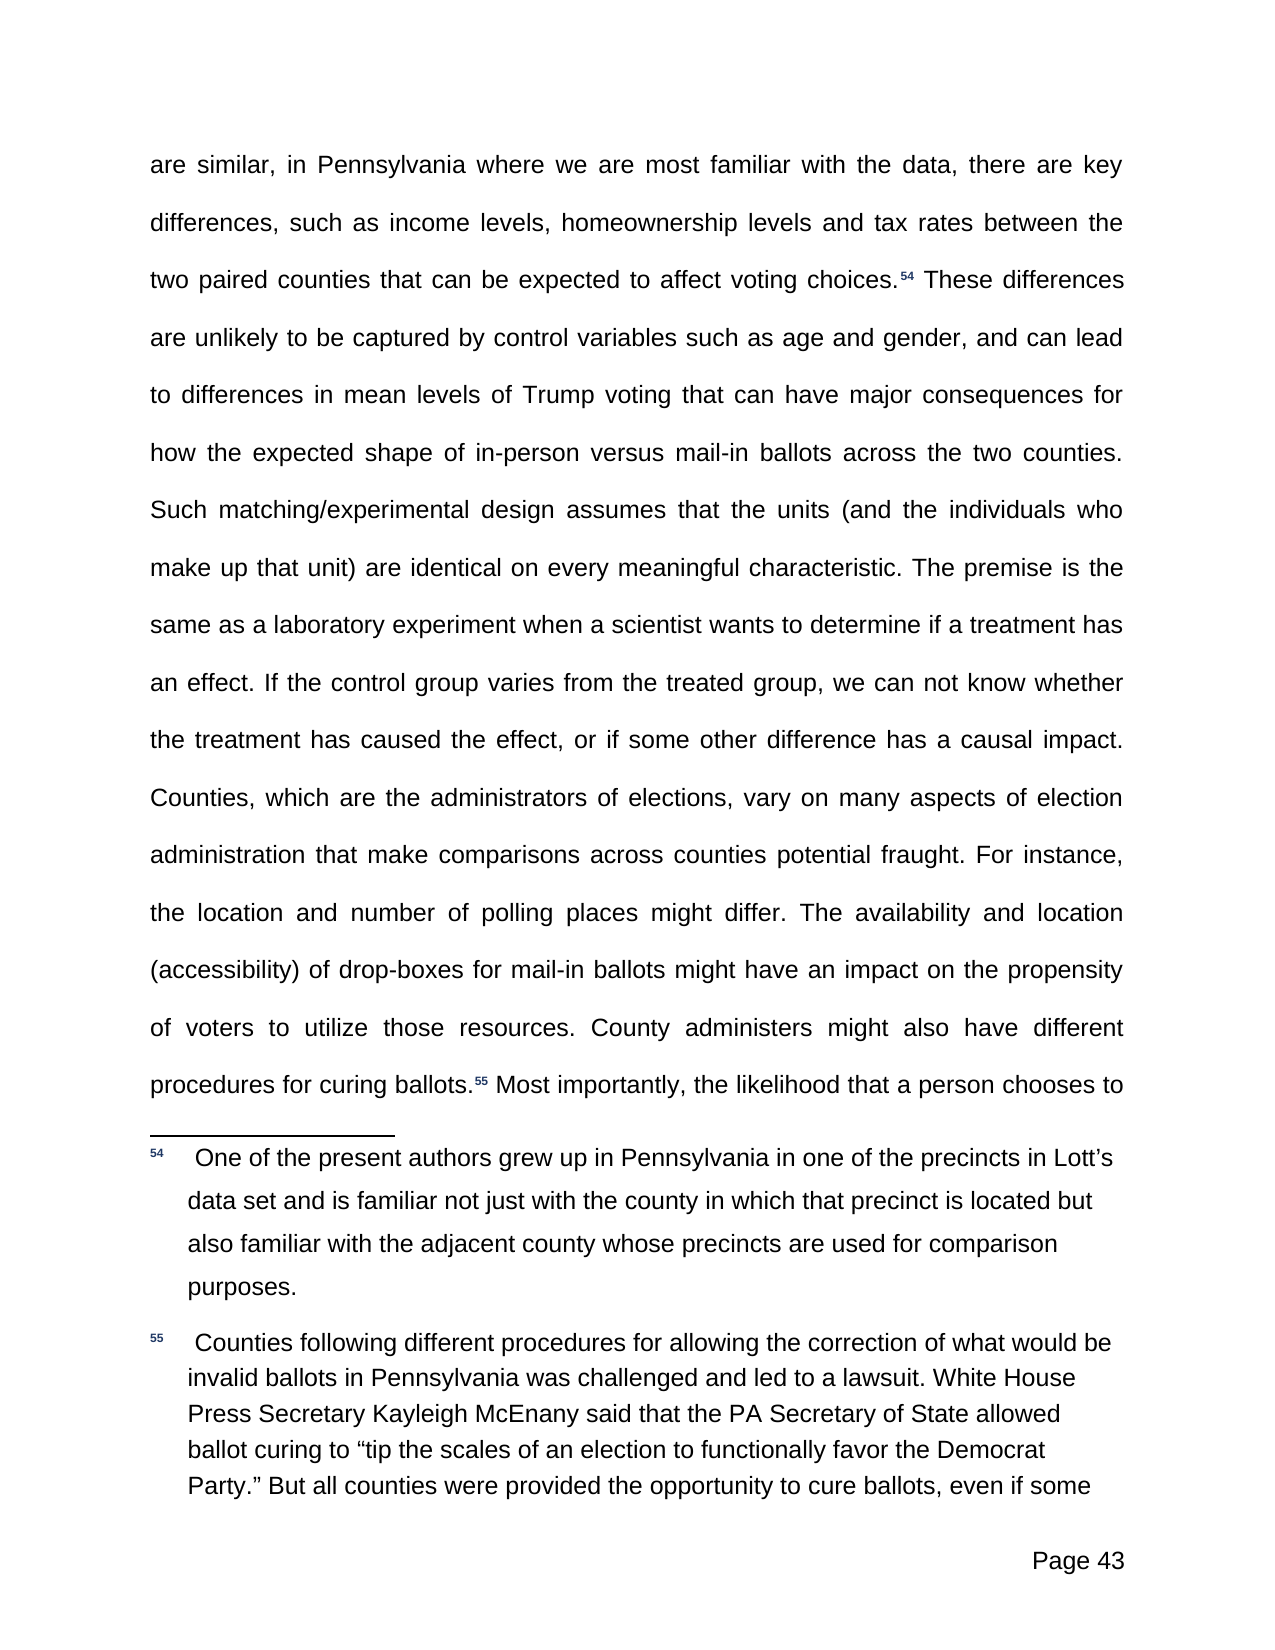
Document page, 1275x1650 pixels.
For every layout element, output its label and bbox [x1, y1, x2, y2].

text [150, 150, 1125, 1099]
